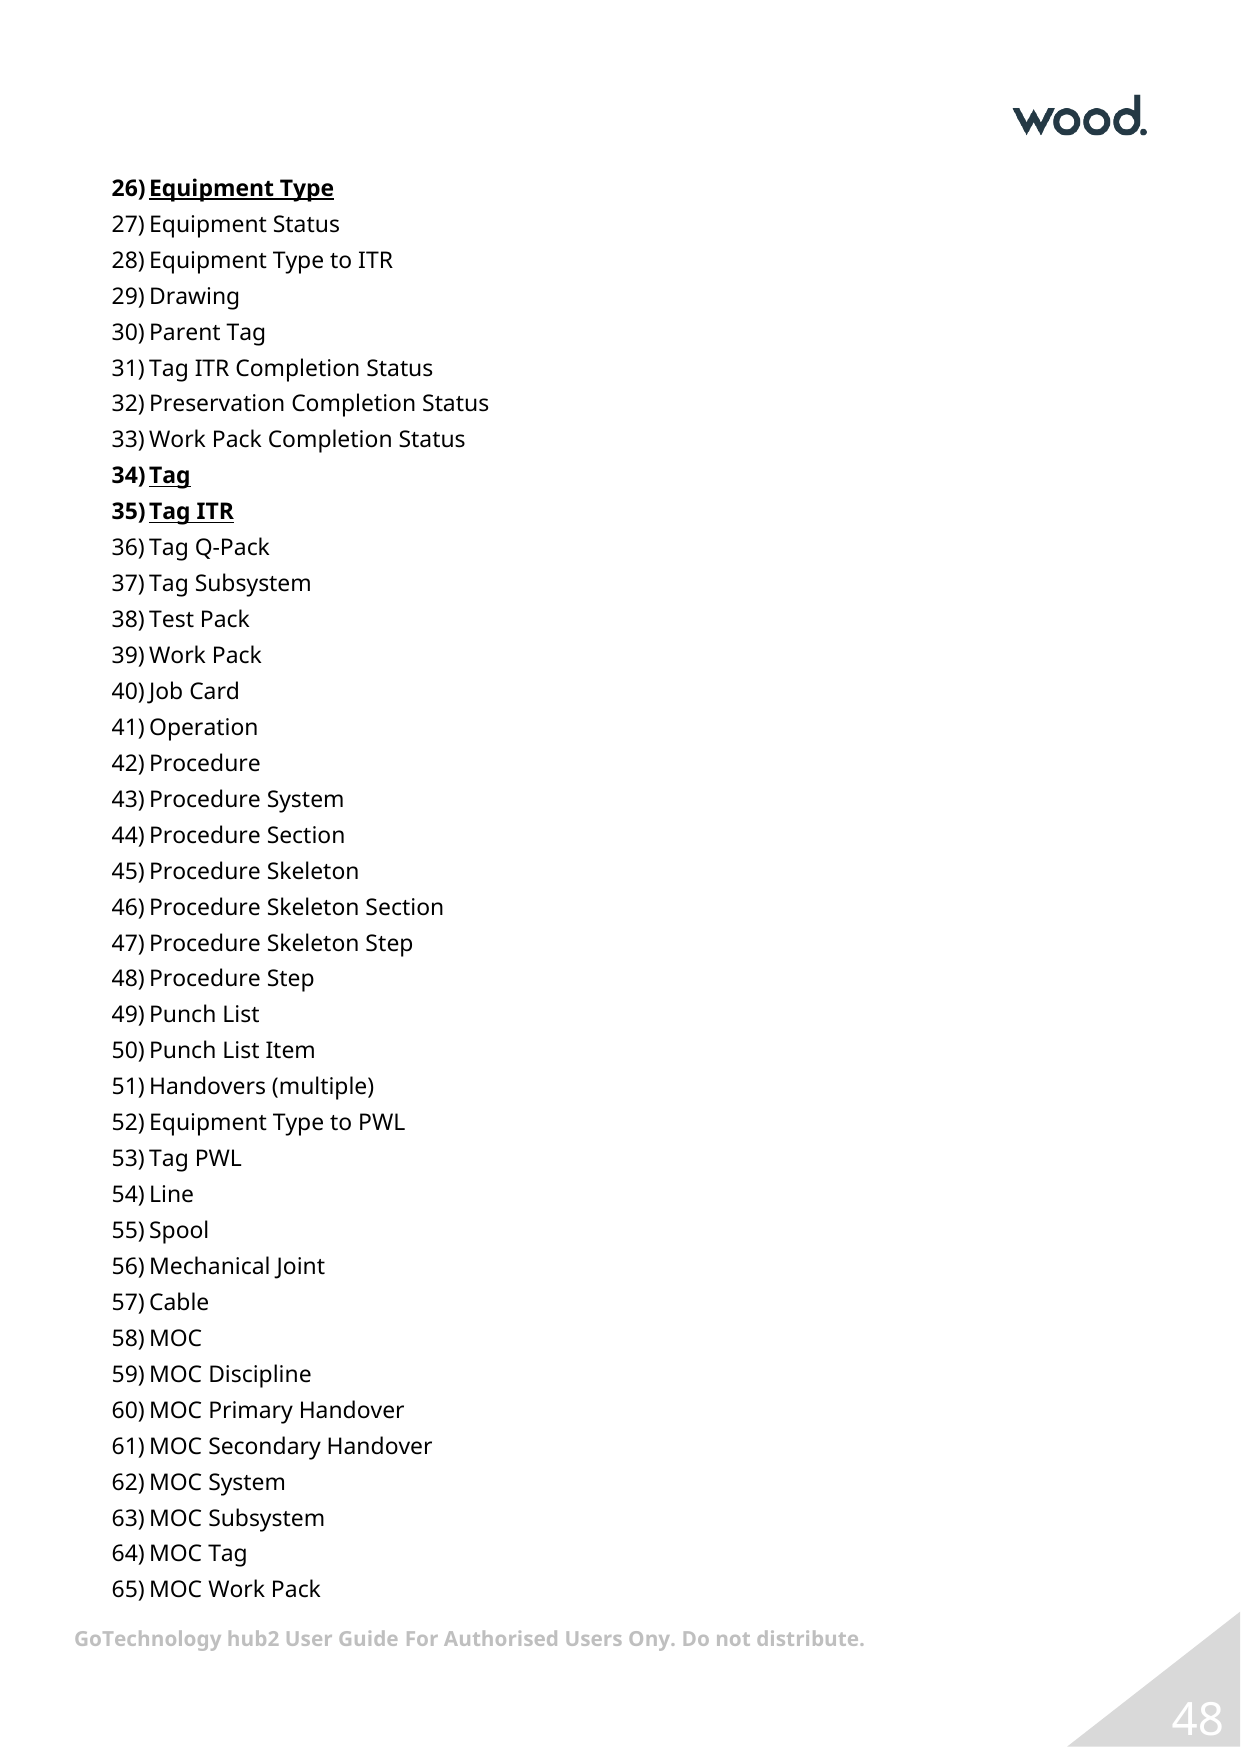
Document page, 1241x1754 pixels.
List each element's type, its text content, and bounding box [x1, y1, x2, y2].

list Punch List [111, 998, 1167, 1029]
list Preservation Completion Status [111, 387, 1167, 419]
list Spool [111, 1214, 1167, 1245]
list Tag ITR Completion Status [111, 351, 1167, 383]
list Equipment Status [111, 208, 1167, 239]
list Equipment Type to ITR [111, 244, 1167, 275]
list Tag ITR [111, 495, 1167, 526]
list Parent Tag [111, 316, 1167, 347]
list MOC System [111, 1466, 1167, 1497]
list Punch List Item [111, 1034, 1167, 1066]
list Procedure Section [111, 819, 1167, 850]
list MOC Discipline [111, 1358, 1167, 1389]
list Tag PWL [111, 1142, 1167, 1173]
list Cable [111, 1286, 1167, 1317]
list Mechanical Joint [111, 1250, 1167, 1281]
list MOC Secondary Handover [111, 1429, 1167, 1461]
list Work Pack [111, 639, 1167, 670]
picture [991, 73, 1167, 156]
list Equipment Type [111, 172, 1167, 203]
list Procedure System [111, 783, 1167, 814]
list Procedure [111, 747, 1167, 778]
list Tag [111, 459, 1167, 491]
list Test Pack [111, 603, 1167, 634]
list Procedure Step [111, 962, 1167, 994]
list Tag Q-Pack [111, 531, 1167, 562]
list Line [111, 1178, 1167, 1209]
list Operation [111, 711, 1167, 742]
list Equipment Type to PWL [111, 1106, 1167, 1137]
list Tag Subsystem [111, 567, 1167, 598]
list MOC Work Pack [111, 1573, 1167, 1604]
list MOC Tag [111, 1537, 1167, 1569]
list MOC [111, 1322, 1167, 1353]
list Drawing [111, 279, 1167, 311]
list MOC Subsystem [111, 1501, 1167, 1533]
list Procedure Skeleton [111, 854, 1167, 886]
list Handovers (multiple) [111, 1070, 1167, 1101]
list Procedure Skeleton Section [111, 891, 1167, 922]
list Job Card [111, 675, 1167, 706]
list Work Pack Completion Status [111, 423, 1167, 454]
list Procedure Skeleton Step [111, 926, 1167, 958]
list MOC Primary Handover [111, 1394, 1167, 1425]
